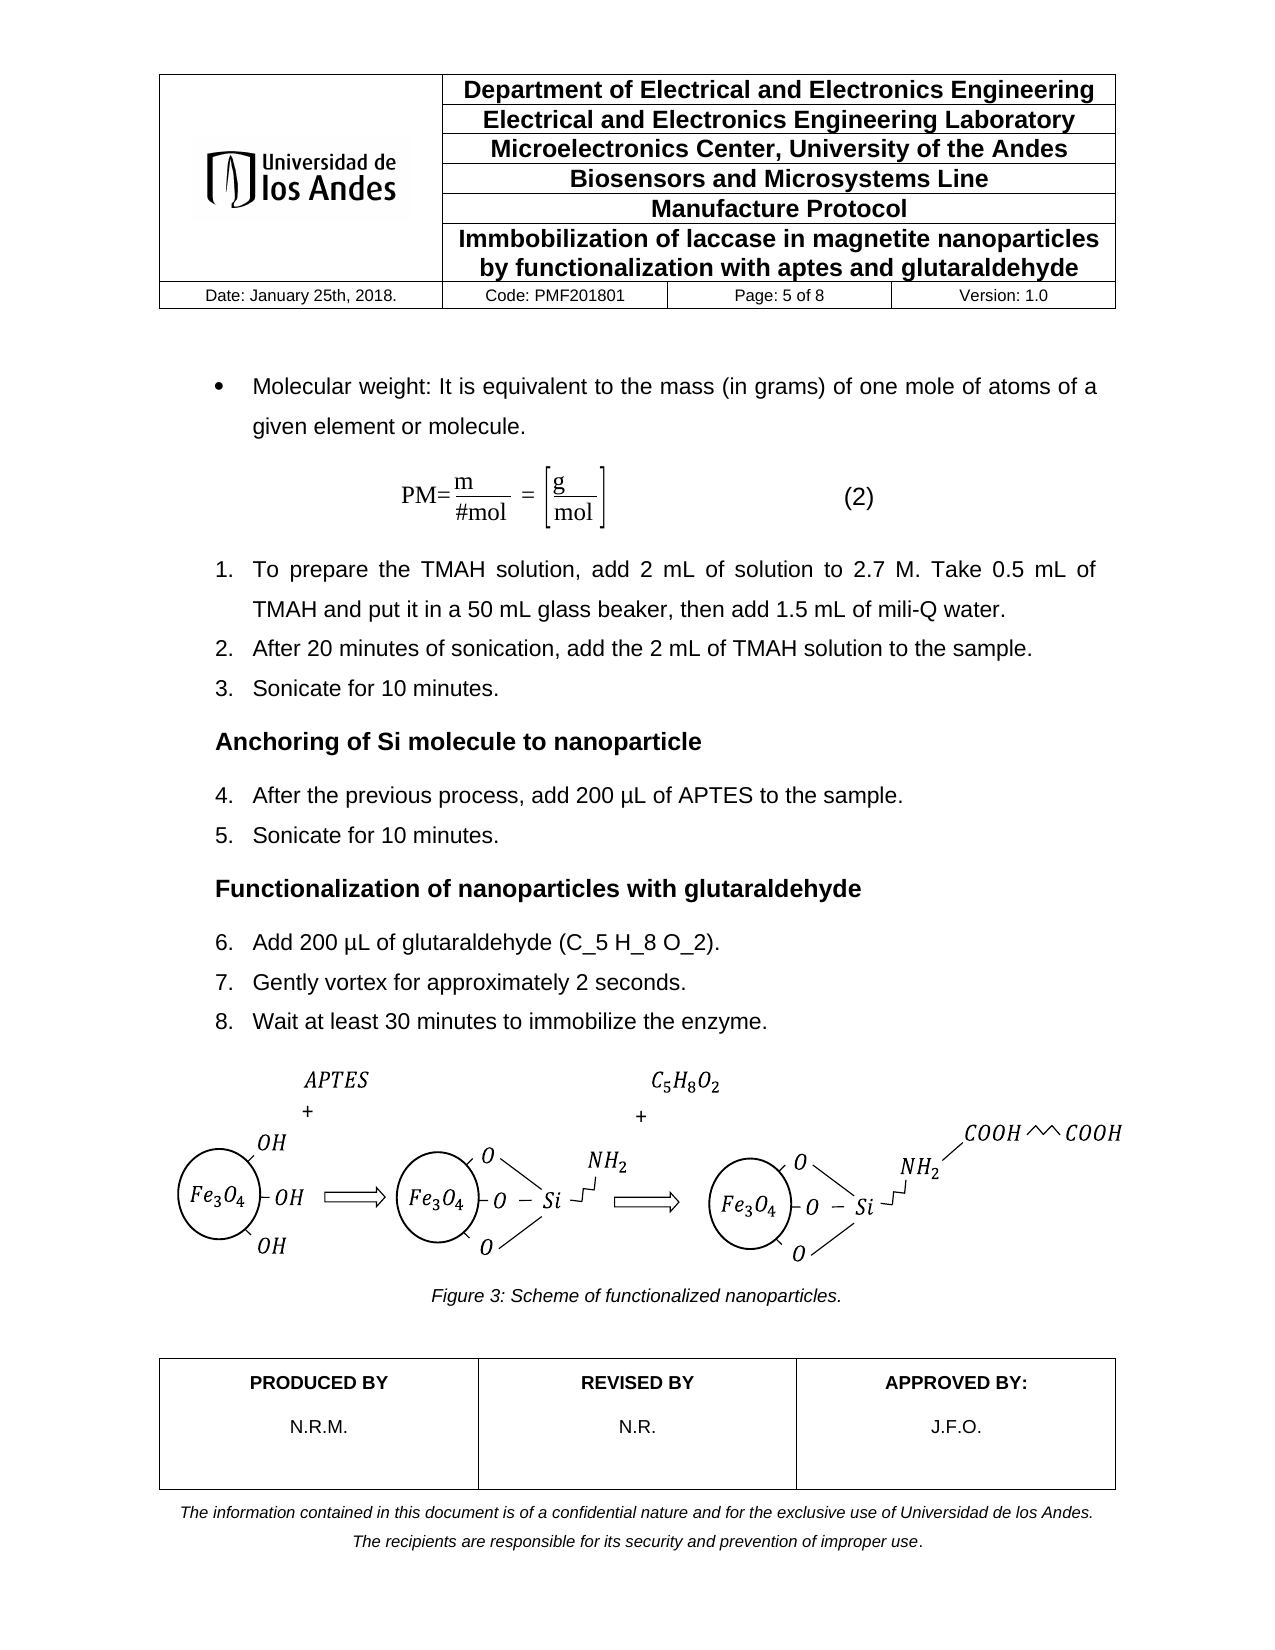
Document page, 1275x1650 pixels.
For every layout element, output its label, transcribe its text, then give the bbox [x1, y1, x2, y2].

list Wait at least 30 minutes to immobilize the enzyme. [215, 1008, 1098, 1034]
text Anchoring of Si molecule to nanoparticle [177, 727, 1098, 755]
list Sonicate for 10 minutes. [215, 674, 1098, 701]
list Sonicate for 10 minutes. [215, 822, 1098, 848]
list Molecular weight: It is equivalent to the mass (in grams) of one mole of atoms of a given element or molecule. [215, 373, 1098, 439]
text Figure 3: Scheme of functionalized nanoparticles. [177, 1285, 1098, 1307]
list To prepare the TMAH solution, add 2 mL of solution to 2.7 M. Take 0.5 mL of TMAH and put it in a 50 mL glass beaker, then add 1.5 mL of mili-Q water. [215, 556, 1098, 622]
list After the previous process, add 200 µL of APTES to the sample. [215, 782, 1098, 808]
list Add 200 µL of glutaraldehyde (C_5 H_8 O_2). [215, 929, 1098, 956]
picture [191, 135, 411, 221]
text Functionalization of nanoparticles with glutaraldehyde [177, 874, 1098, 902]
text (2) [177, 464, 1098, 529]
list Gently vortex for approximately 2 seconds. [215, 969, 1098, 995]
list After 20 minutes of sonication, add the 2 mL of TMAH solution to the sample. [215, 635, 1098, 661]
